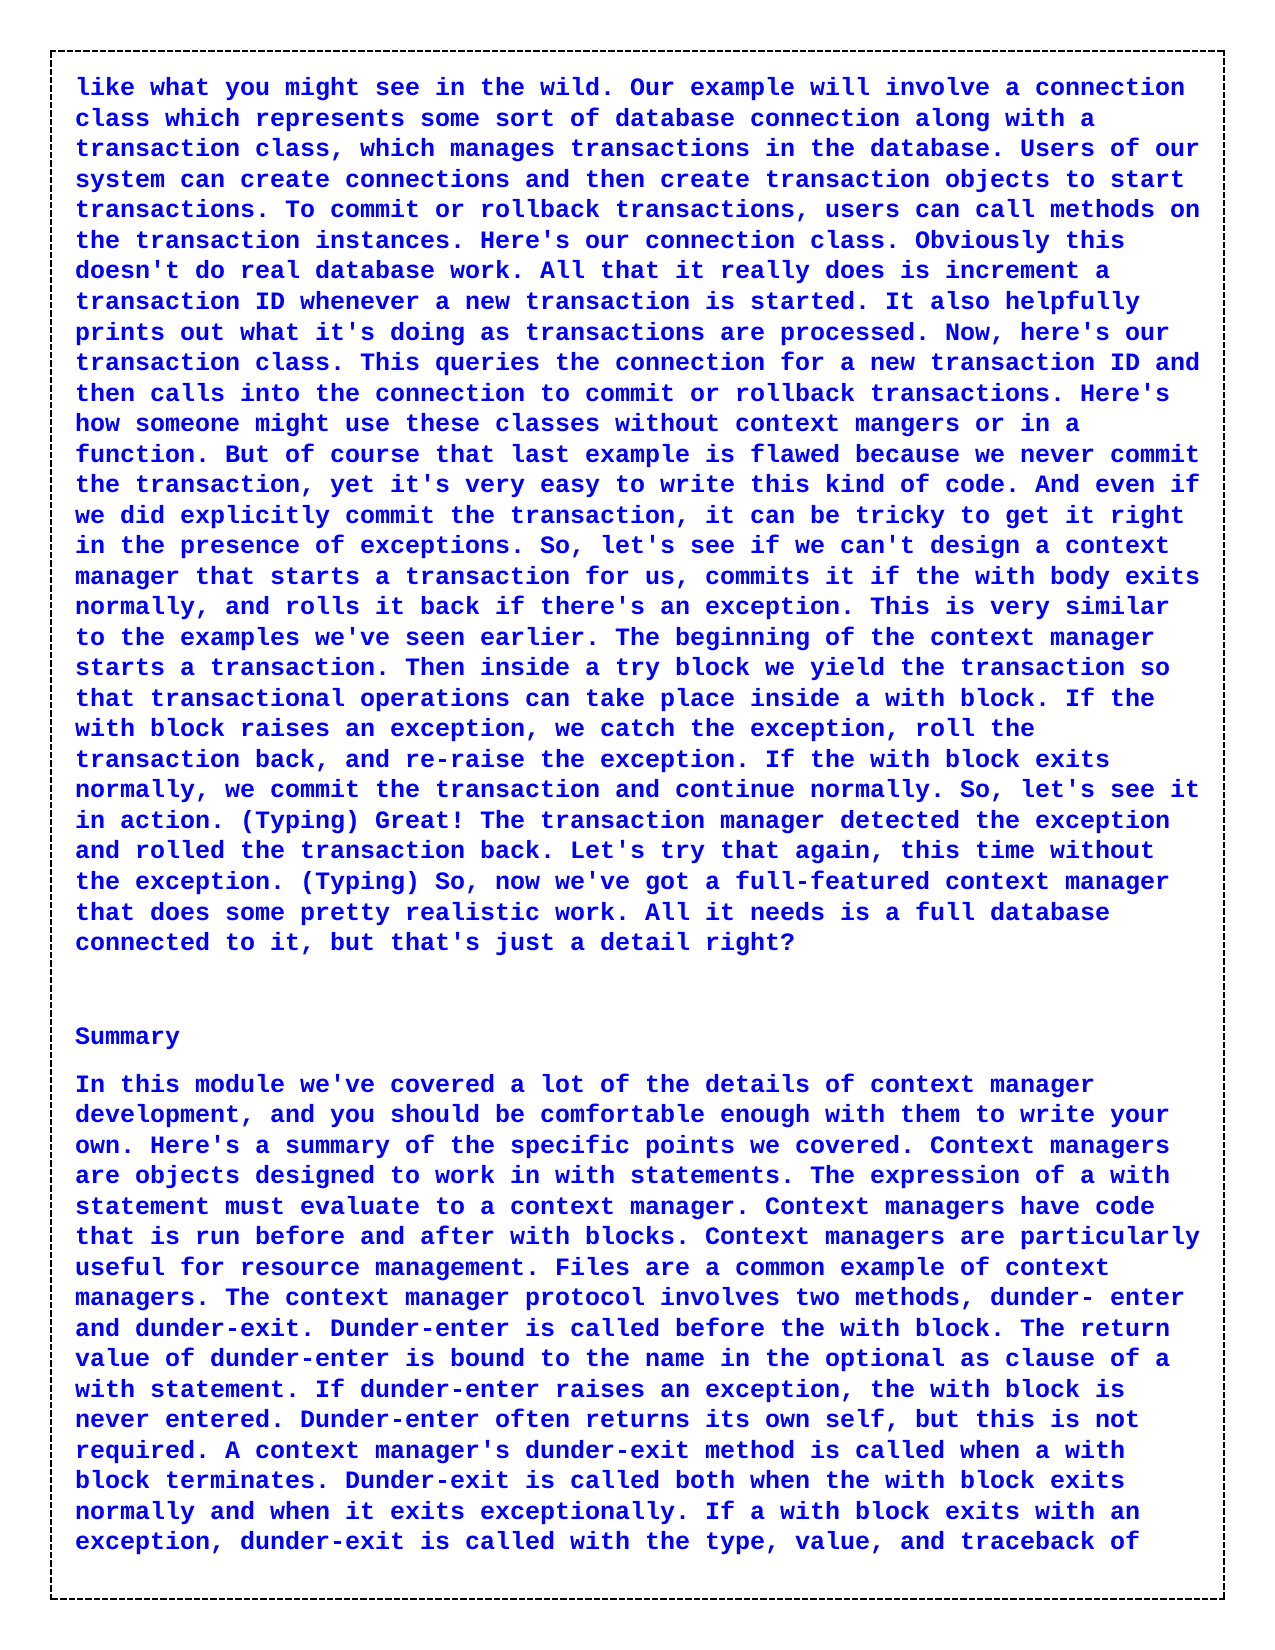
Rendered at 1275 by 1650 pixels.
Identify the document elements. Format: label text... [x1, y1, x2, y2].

text Summary [75, 1024, 1200, 1052]
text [75, 1071, 1200, 1557]
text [75, 75, 1200, 958]
